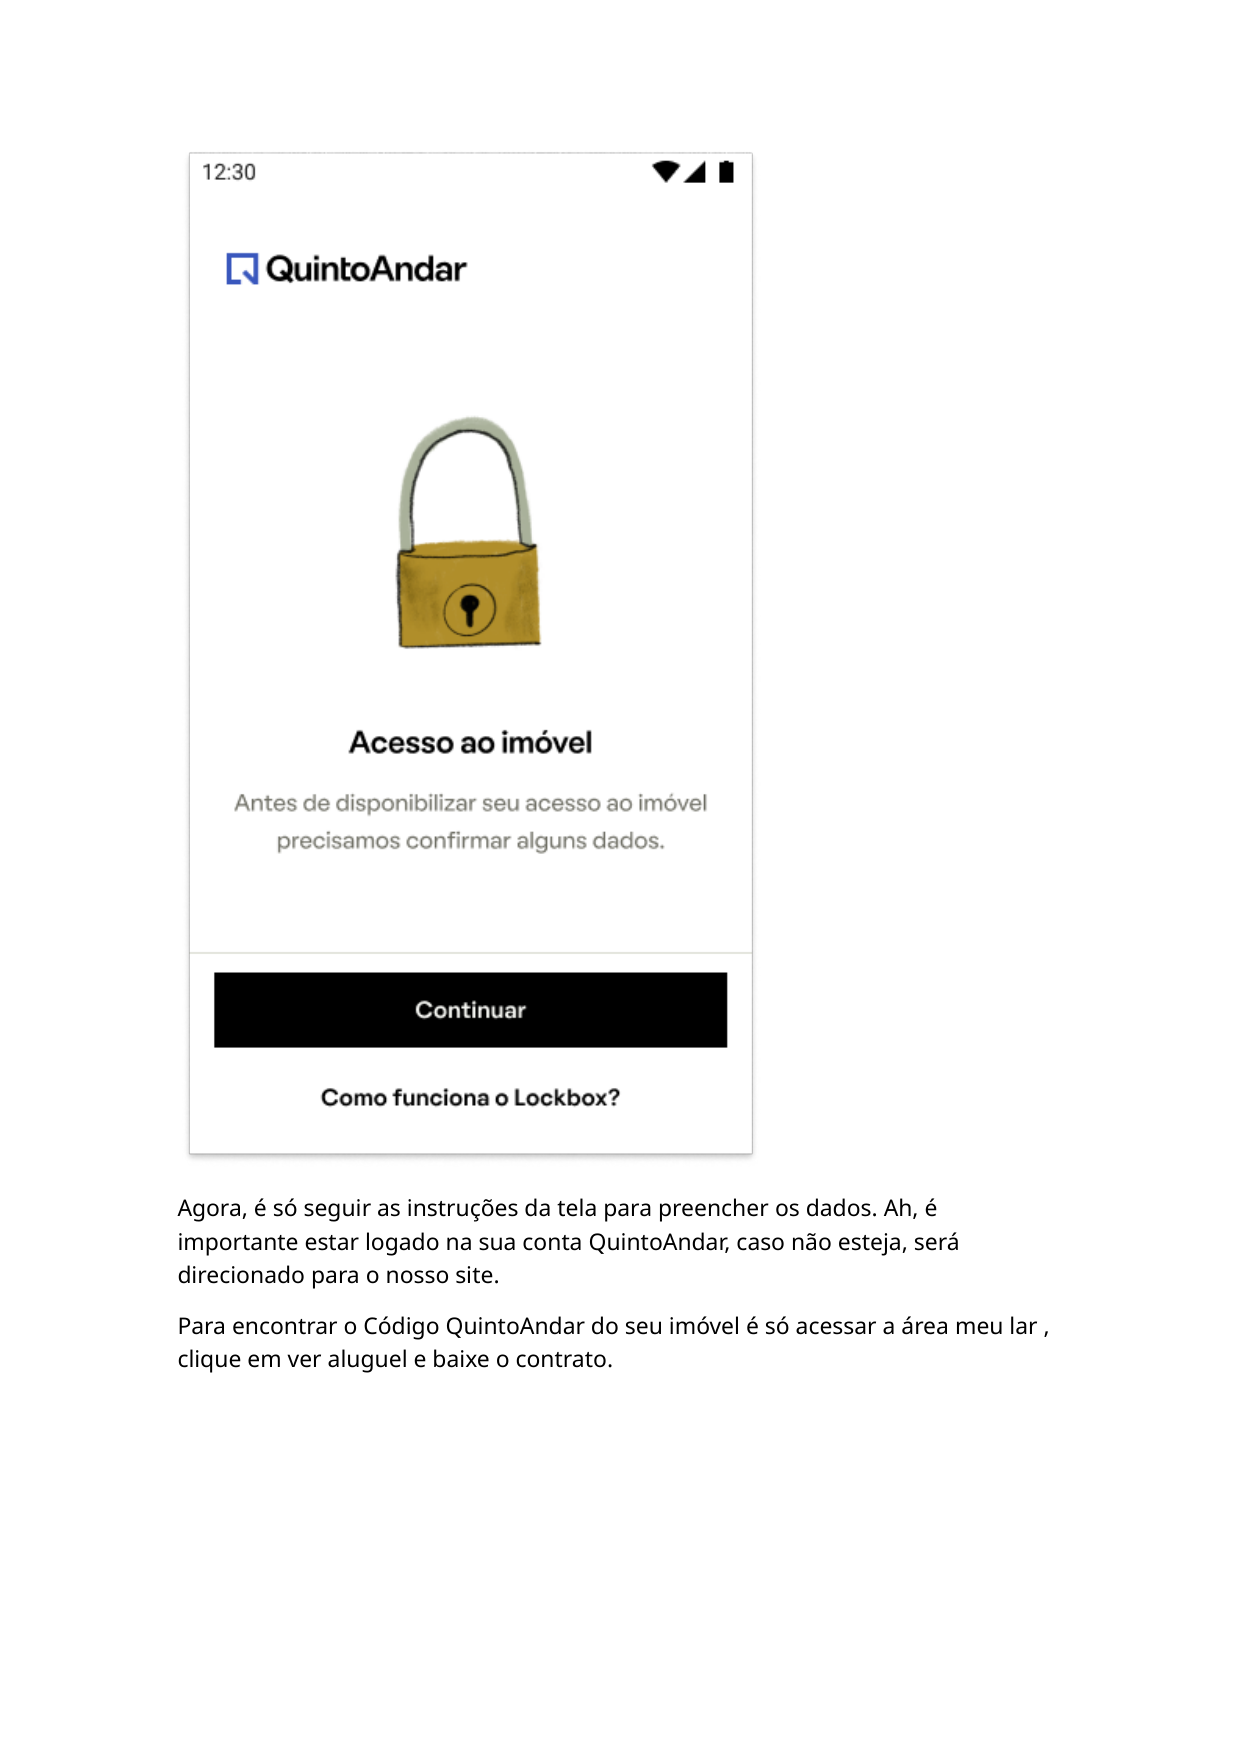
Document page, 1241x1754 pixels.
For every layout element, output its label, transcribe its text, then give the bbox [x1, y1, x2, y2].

text Agora, é só seguir as instruções da tela para preencher os dados. Ah, é importante estar logado na sua conta QuintoAndar, caso não esteja, será direcionado para o nosso site. [177, 1192, 1063, 1291]
text Para encontrar o Código QuintoAndar do seu imóvel é só acessar a área meu lar , clique em ver aluguel e baixe o contrato. [177, 1310, 1063, 1408]
picture [177, 147, 765, 1173]
